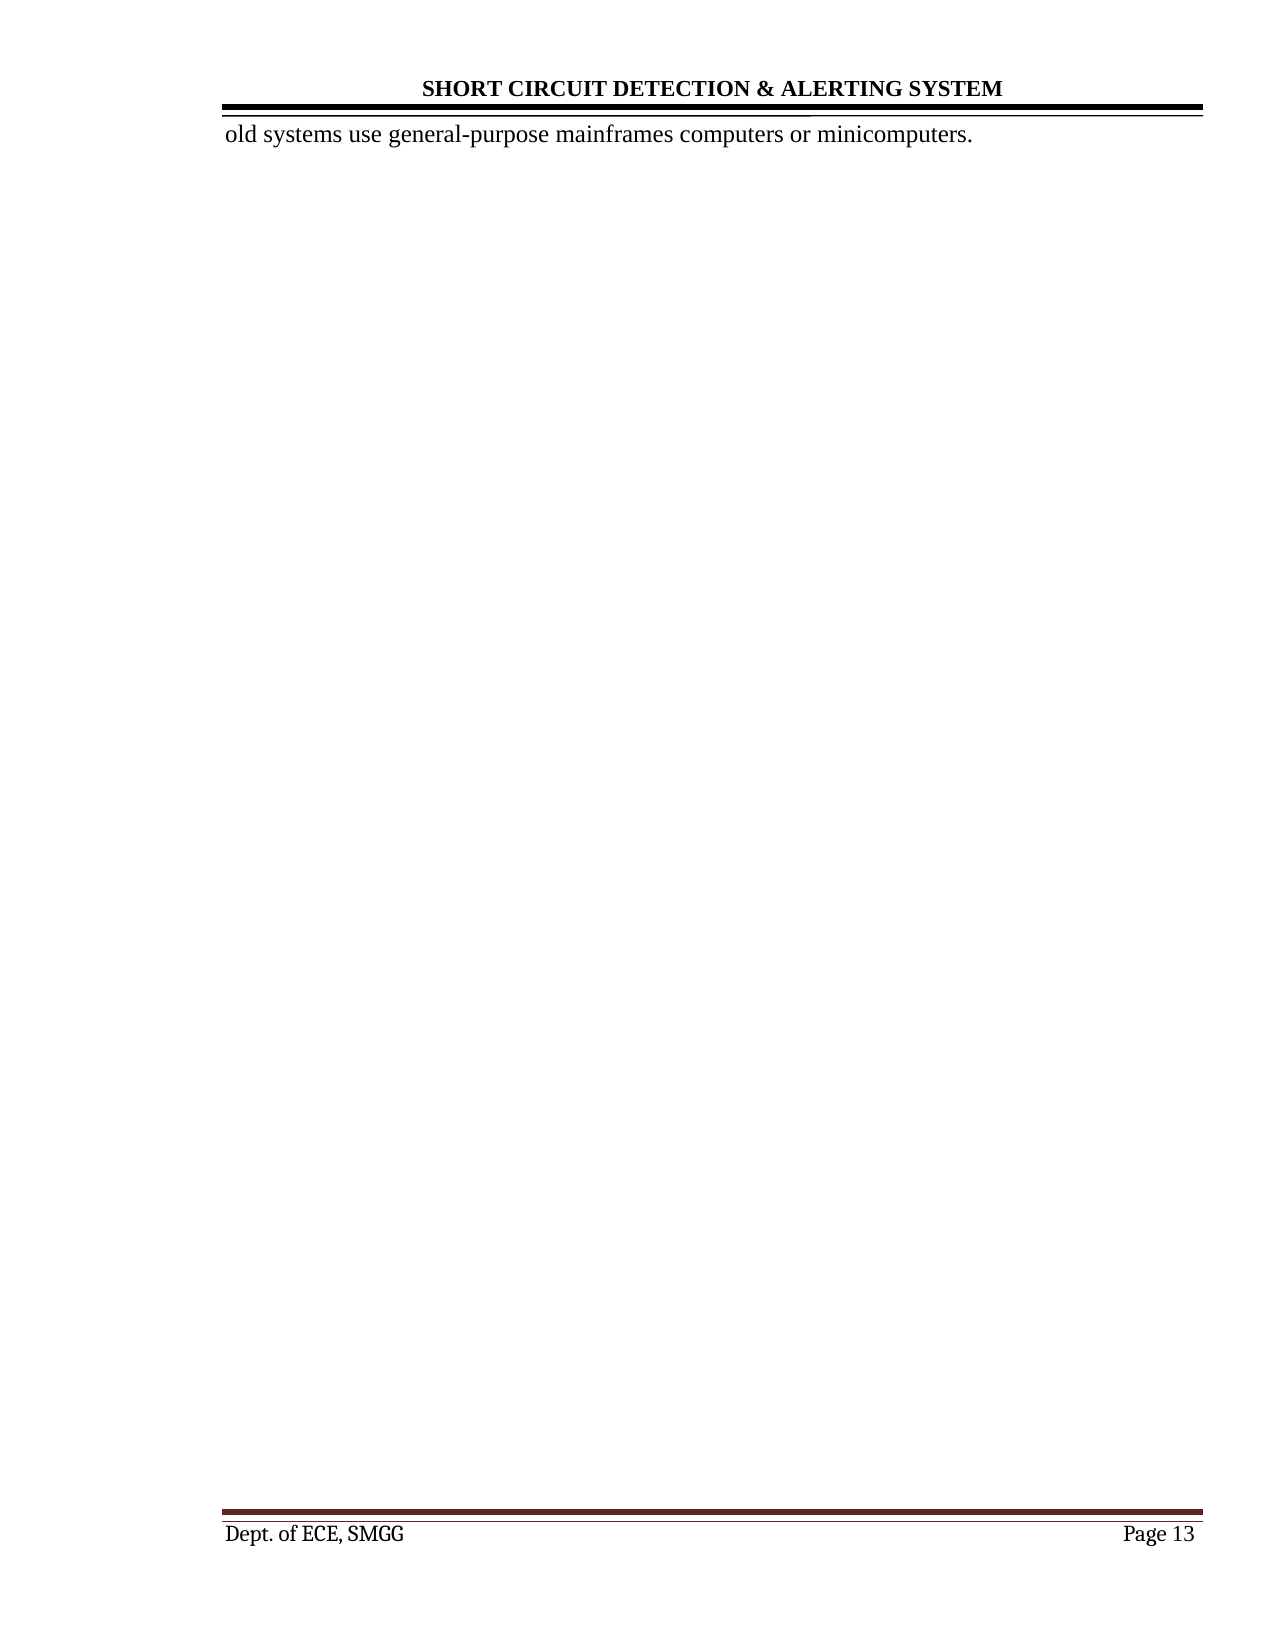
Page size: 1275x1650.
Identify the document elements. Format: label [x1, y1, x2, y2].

text [225, 119, 1199, 147]
